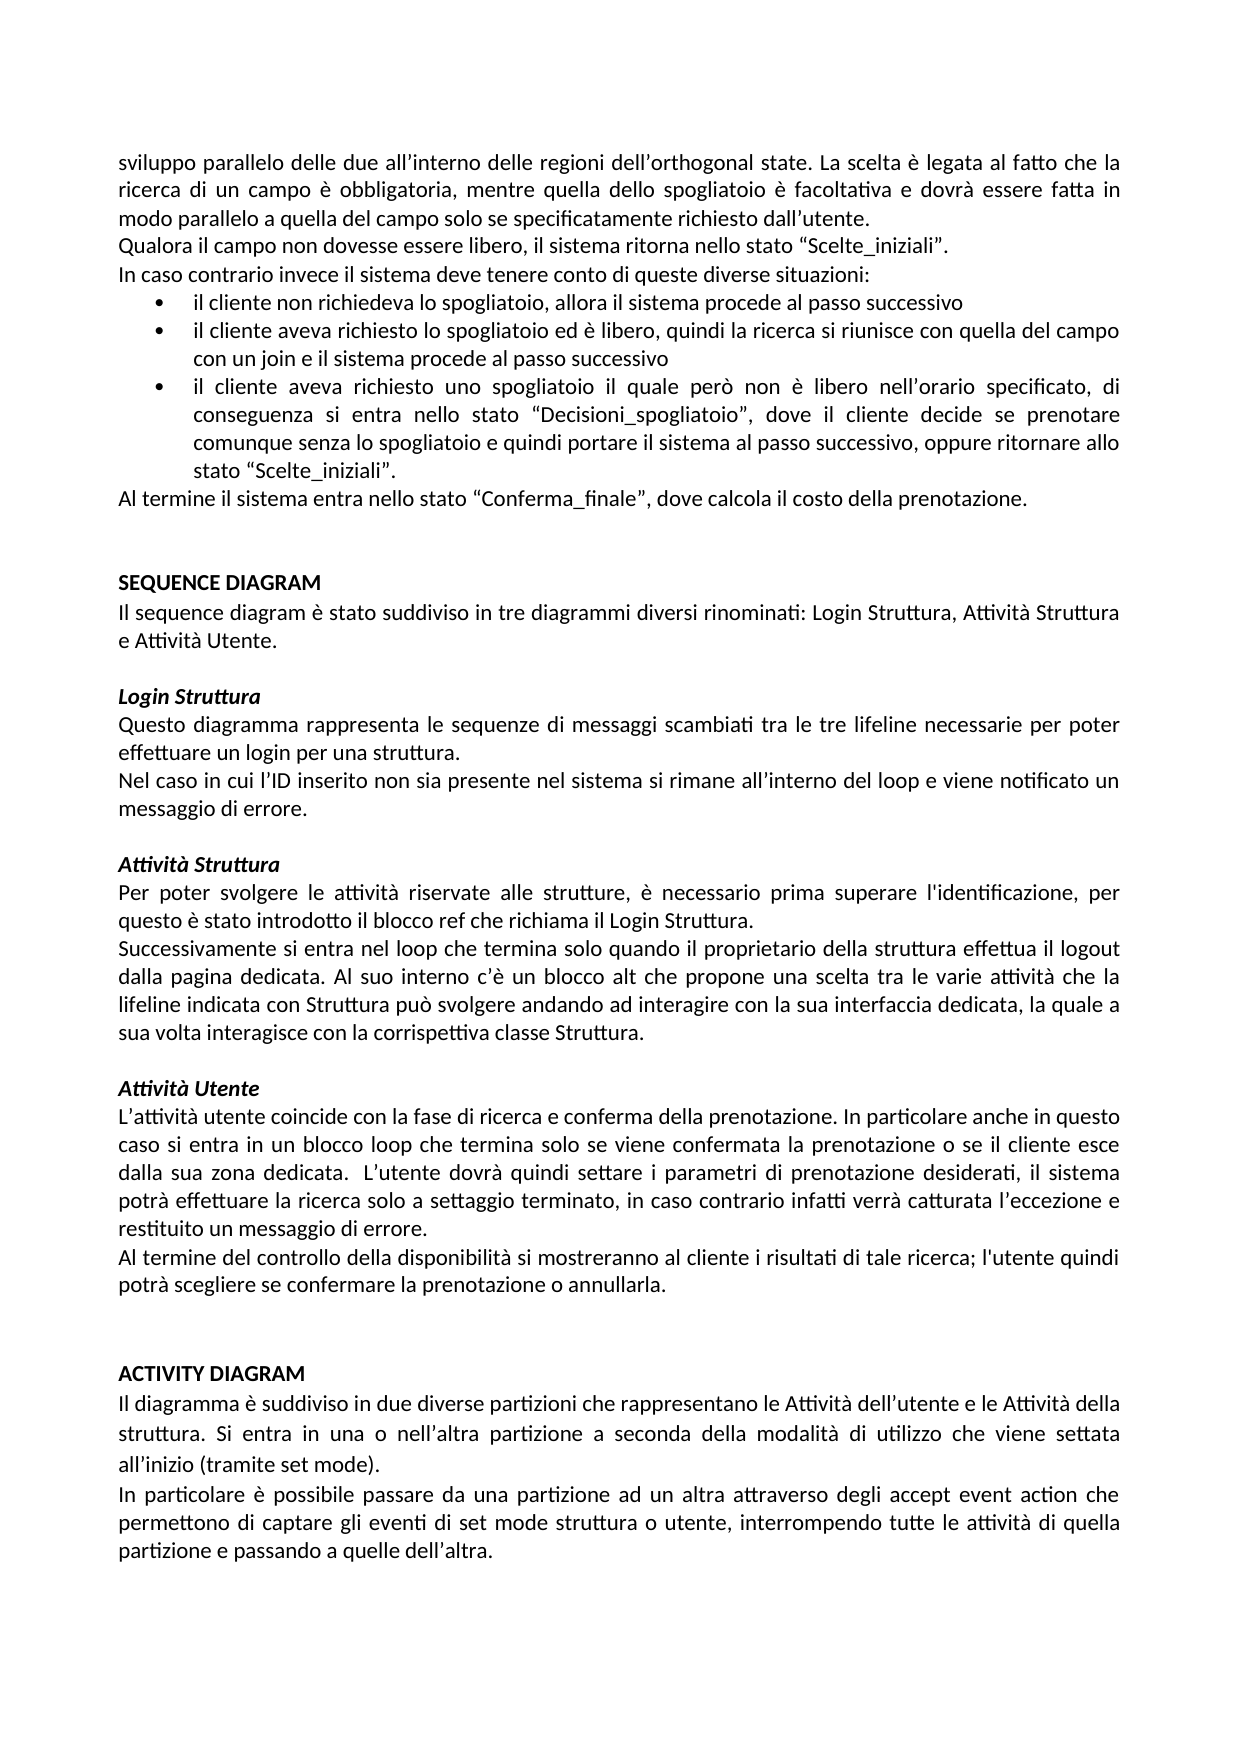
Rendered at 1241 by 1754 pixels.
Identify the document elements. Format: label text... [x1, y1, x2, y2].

text Al termine il sistema entra nello stato “Conferma_finale”, dove calcola il costo della prenotazione. [118, 484, 1122, 512]
list il cliente aveva richiesto lo spogliatoio ed è libero, quindi la ricerca si riunisce con quella del campo con un join e il sistema procede al passo successivo [156, 316, 1122, 372]
text Questo diagramma rappresenta le sequenze di messaggi scambiati tra le tre lifeline necessarie per poter effettuare un login per una struttura. [118, 710, 1122, 766]
list il cliente non richiedeva lo spogliatoio, allora il sistema procede al passo successivo [156, 288, 1122, 316]
text In particolare è possibile passare da una partizione ad un altra attraverso degli accept event action che permettono di captare gli eventi di set mode struttura o utente, interrompendo tutte le attività di quella partizione e passando a quelle dell’altra. [118, 1480, 1122, 1564]
text Nel caso in cui l’ID inserito non sia presente nel sistema si rimane all’interno del loop e viene notificato un messaggio di errore. [118, 766, 1122, 822]
text SEQUENCE DIAGRAM [118, 568, 1122, 596]
text Qualora il campo non dovesse essere libero, il sistema ritorna nello stato “Scelte_iniziali”. [118, 232, 1122, 260]
text L’attività utente coincide con la fase di ricerca e conferma della prenotazione. In particolare anche in questo caso si entra in un blocco loop che termina solo se viene confermata la prenotazione o se il cliente esce dalla sua zona dedicata. L’utente dovrà quindi settare i parametri di prenotazione desiderati, il sistema potrà effettuare la ricerca solo a settaggio terminato, in caso contrario infatti verrà catturata l’eccezione e restituito un messaggio di errore. [118, 1102, 1122, 1243]
text Al termine del controllo della disponibilità si mostreranno al cliente i risultati di tale ricerca; l'utente quindi potrà scegliere se confermare la prenotazione o annullarla. [118, 1243, 1122, 1299]
text Per poter svolgere le attività riservate alle strutture, è necessario prima superare l'identificazione, per questo è stato introdotto il blocco ref che richiama il Login Struttura. [118, 878, 1122, 934]
text Login Struttura [118, 682, 1122, 710]
text Successivamente si entra nel loop che termina solo quando il proprietario della struttura effettua il logout dalla pagina dedicata. Al suo interno c’è un blocco alt che propone una scelta tra le varie attività che la lifeline indicata con Struttura può svolgere andando ad interagire con la sua interfaccia dedicata, la quale a sua volta interagisce con la corrispettiva classe Struttura. [118, 934, 1122, 1046]
list il cliente aveva richiesto uno spogliatoio il quale però non è libero nell’orario specificato, di conseguenza si entra nello stato “Decisioni_spogliatoio”, dove il cliente decide se prenotare comunque senza lo spogliatoio e quindi portare il sistema al passo successivo, oppure ritornare allo stato “Scelte_iniziali”. [156, 372, 1122, 484]
text Attività Utente [118, 1074, 1122, 1102]
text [118, 148, 1122, 232]
text ACTIVITY DIAGRAM [118, 1359, 1122, 1387]
text Il sequence diagram è stato suddiviso in tre diagrammi diversi rinominati: Login Struttura, Attività Struttura e Attività Utente. [118, 598, 1122, 654]
text Attività Struttura [118, 850, 1122, 878]
text Il diagramma è suddiviso in due diverse partizioni che rappresentano le Attività dell’utente e le Attività della struttura. Si entra in una o nell’altra partizione a seconda della modalità di utilizzo che viene settata all’inizio (tramite set mode). [118, 1389, 1122, 1478]
text In caso contrario invece il sistema deve tenere conto di queste diverse situazioni: [118, 260, 1122, 288]
